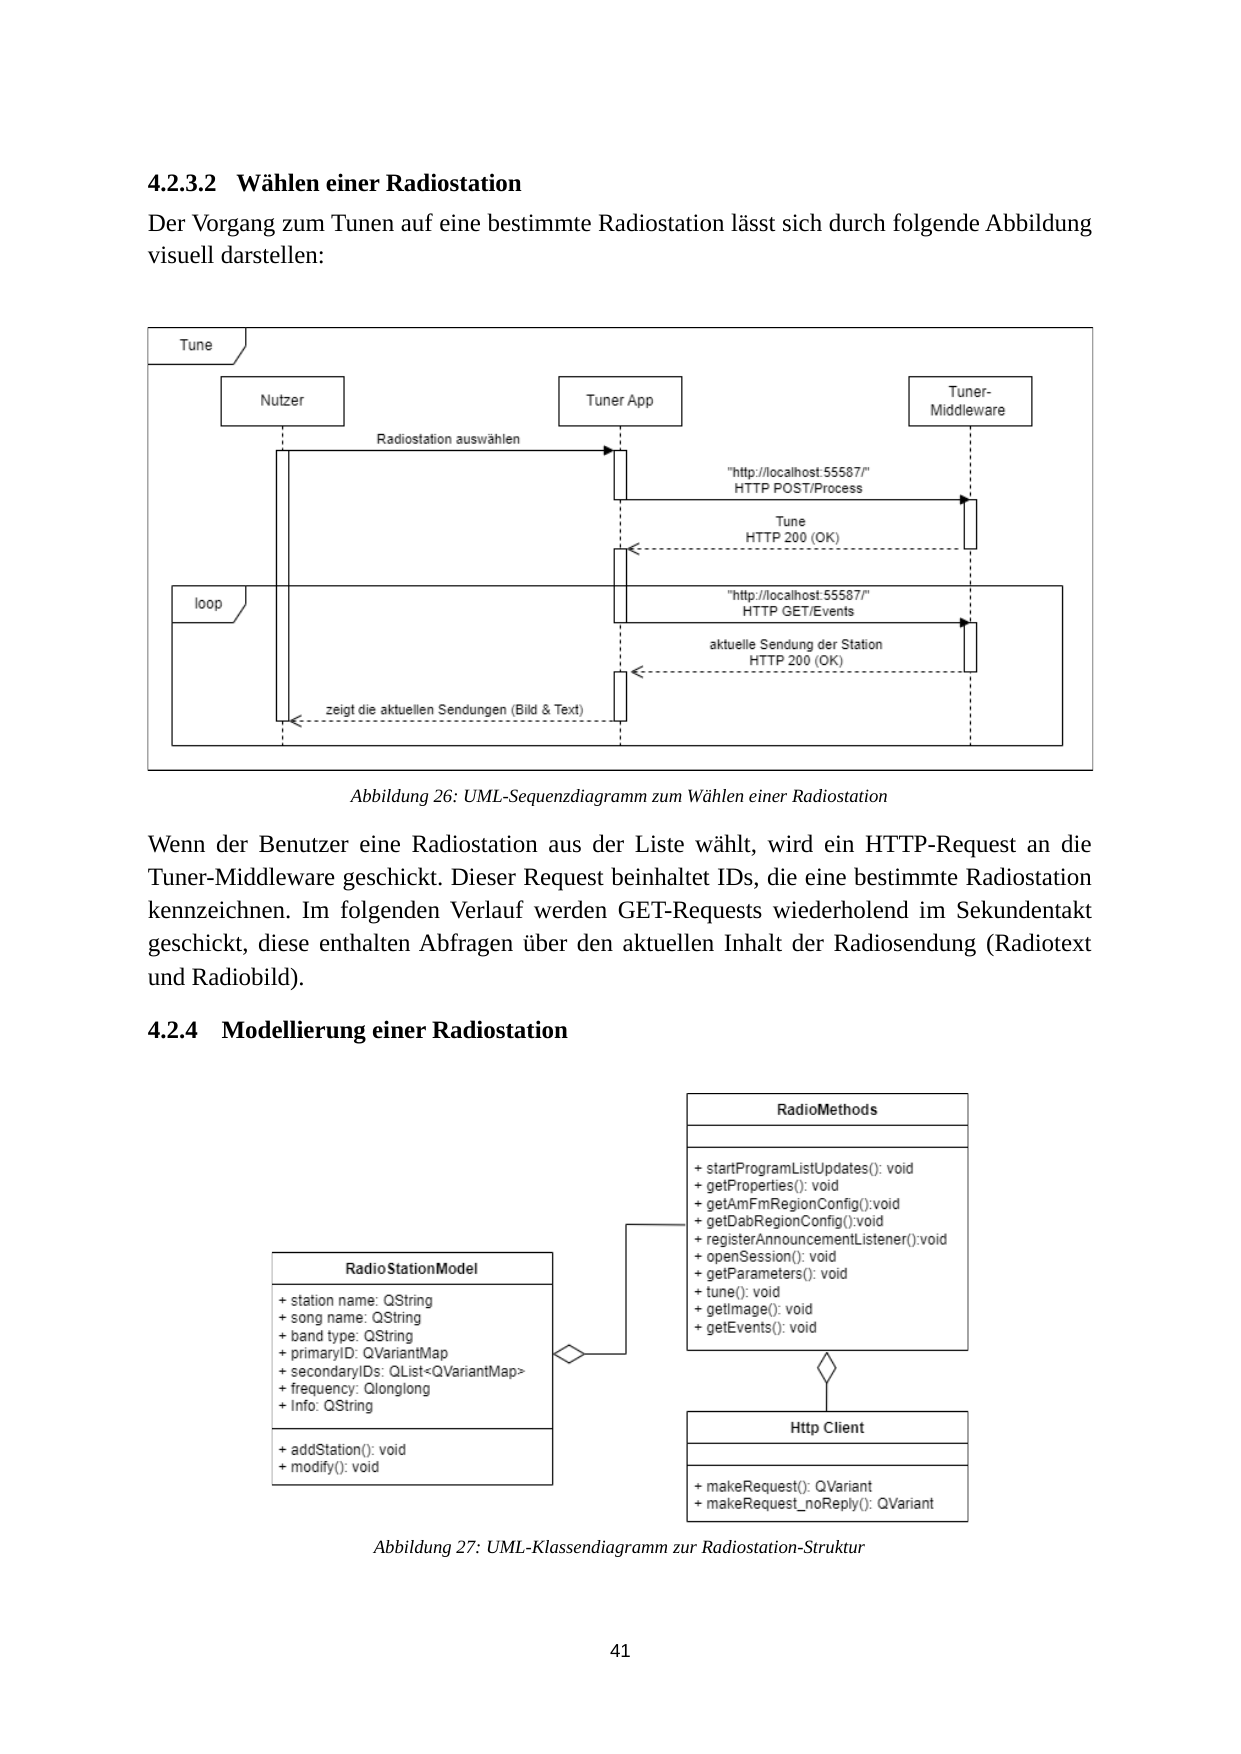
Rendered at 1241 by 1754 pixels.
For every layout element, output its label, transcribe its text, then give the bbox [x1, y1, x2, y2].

picture [271, 1093, 969, 1526]
text Der Vorgang zum Tunen auf eine bestimmte Radiostation lässt sich durch folgende Abbildung visuell darstellen: [148, 208, 1093, 269]
picture [147, 327, 1094, 771]
text Abbildung 26: UML-Sequenzdiagramm zum Wählen einer Radiostation [148, 785, 1093, 807]
text Abbildung 27: UML-Klassendiagramm zur Radiostation-Struktur [148, 1536, 1093, 1557]
subtitle Wählen einer Radiostation [148, 168, 1093, 197]
text Wenn der Benutzer eine Radiostation aus der Liste wählt, wird ein HTTP-Request an die Tuner-Middleware geschickt. Dieser Request beinhaltet IDs, die eine bestimmte Radiostation kennzeichnen. Im folgenden Verlauf werden GET-Requests wiederholend im Sekundentakt geschickt, diese enthalten Abfragen über den aktuellen Inhalt der Radiosendung (Radiotext und Radiobild). [148, 829, 1093, 990]
subtitle Modellierung einer Radiostation [148, 1015, 1093, 1044]
